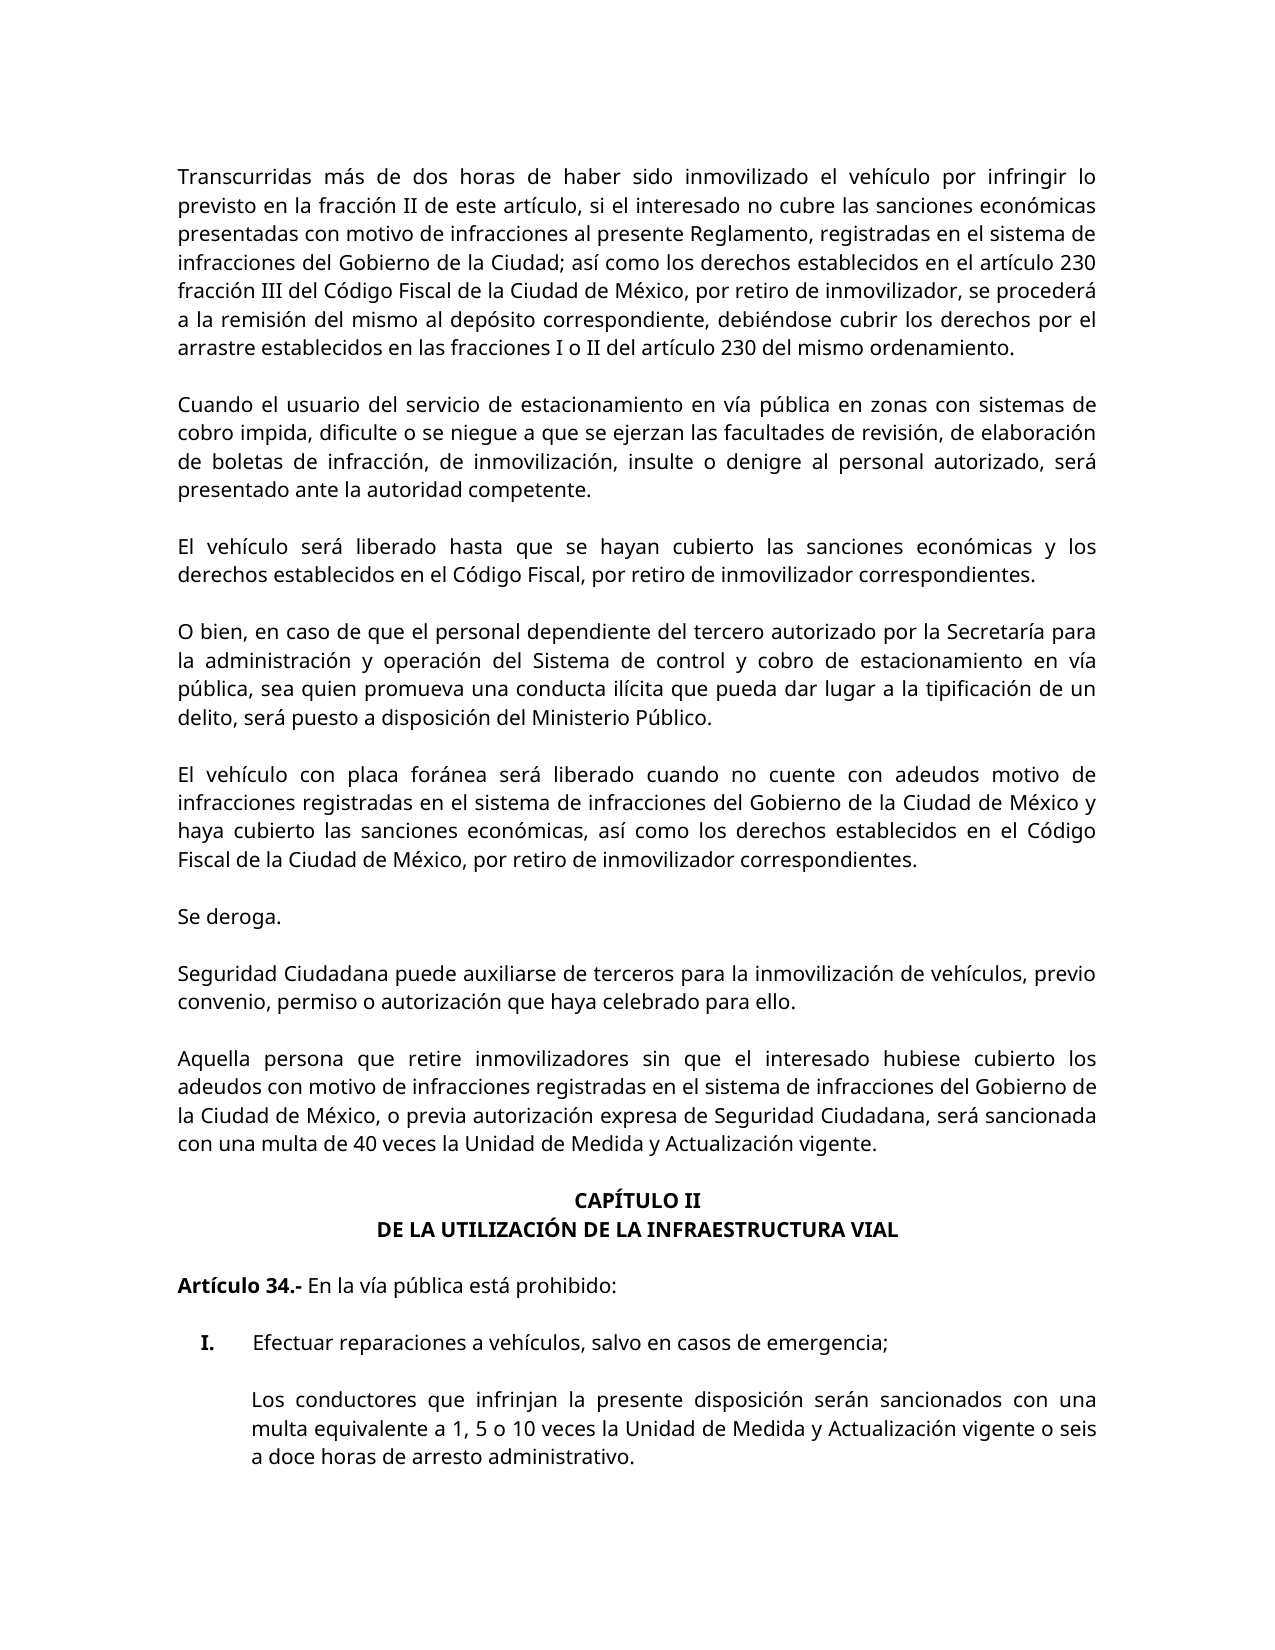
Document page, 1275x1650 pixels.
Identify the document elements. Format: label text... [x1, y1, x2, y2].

text Se deroga. [177, 902, 1098, 930]
text Aquella persona que retire inmovilizadores sin que el interesado hubiese cubierto los adeudos con motivo de infracciones registradas en el sistema de infracciones del Gobierno de la Ciudad de México, o previa autorización expresa de Seguridad Ciudadana, será sancionada con una multa de 40 veces la Unidad de Medida y Actualización vigente. [177, 1044, 1098, 1158]
text El vehículo será liberado hasta que se hayan cubierto las sanciones económicas y los derechos establecidos en el Código Fiscal, por retiro de inmovilizador correspondientes. [177, 532, 1098, 589]
text Transcurridas más de dos horas de haber sido inmovilizado el vehículo por infringir lo previsto en la fracción II de este artículo, si el interesado no cubre las sanciones económicas presentadas con motivo de infracciones al presente Reglamento, registradas en el sistema de infracciones del Gobierno de la Ciudad; así como los derechos establecidos en el artículo 230 fracción III del Código Fiscal de la Ciudad de México, por retiro de inmovilizador, se procederá a la remisión del mismo al depósito correspondiente, debiéndose cubrir los derechos por el arrastre establecidos en las fracciones I o II del artículo 230 del mismo ordenamiento. [177, 162, 1098, 362]
list Efectuar reparaciones a vehículos, salvo en casos de emergencia; [215, 1328, 1098, 1357]
text El vehículo con placa foránea será liberado cuando no cuente con adeudos motivo de infracciones registradas en el sistema de infracciones del Gobierno de la Ciudad de México y haya cubierto las sanciones económicas, así como los derechos establecidos en el Código Fiscal de la Ciudad de México, por retiro de inmovilizador correspondientes. [177, 760, 1098, 873]
text Artículo 34.- En la vía pública está prohibido: [177, 1272, 1098, 1300]
text Los conductores que infrinjan la presente disposición serán sancionados con una multa equivalente a 1, 5 o 10 veces la Unidad de Medida y Actualización vigente o seis a doce horas de arresto administrativo. [251, 1385, 1098, 1471]
text Seguridad Ciudadana puede auxiliarse de terceros para la inmovilización de vehículos, previo convenio, permiso o autorización que haya celebrado para ello. [177, 959, 1098, 1016]
text Cuando el usuario del servicio de estacionamiento en vía pública en zonas con sistemas de cobro impida, dificulte o se niegue a que se ejerzan las facultades de revisión, de elaboración de boletas de infracción, de inmovilización, insulte o denigre al personal autorizado, será presentado ante la autoridad competente. [177, 390, 1098, 504]
text O bien, en caso de que el personal dependiente del tercero autorizado por la Secretaría para la administración y operación del Sistema de control y cobro de estacionamiento en vía pública, sea quien promueva una conducta ilícita que pueda dar lugar a la tipificación de un delito, será puesto a disposición del Ministerio Público. [177, 617, 1098, 731]
text CAPÍTULO II [177, 1186, 1098, 1215]
text DE LA UTILIZACIÓN DE LA INFRAESTRUCTURA VIAL [177, 1215, 1098, 1243]
